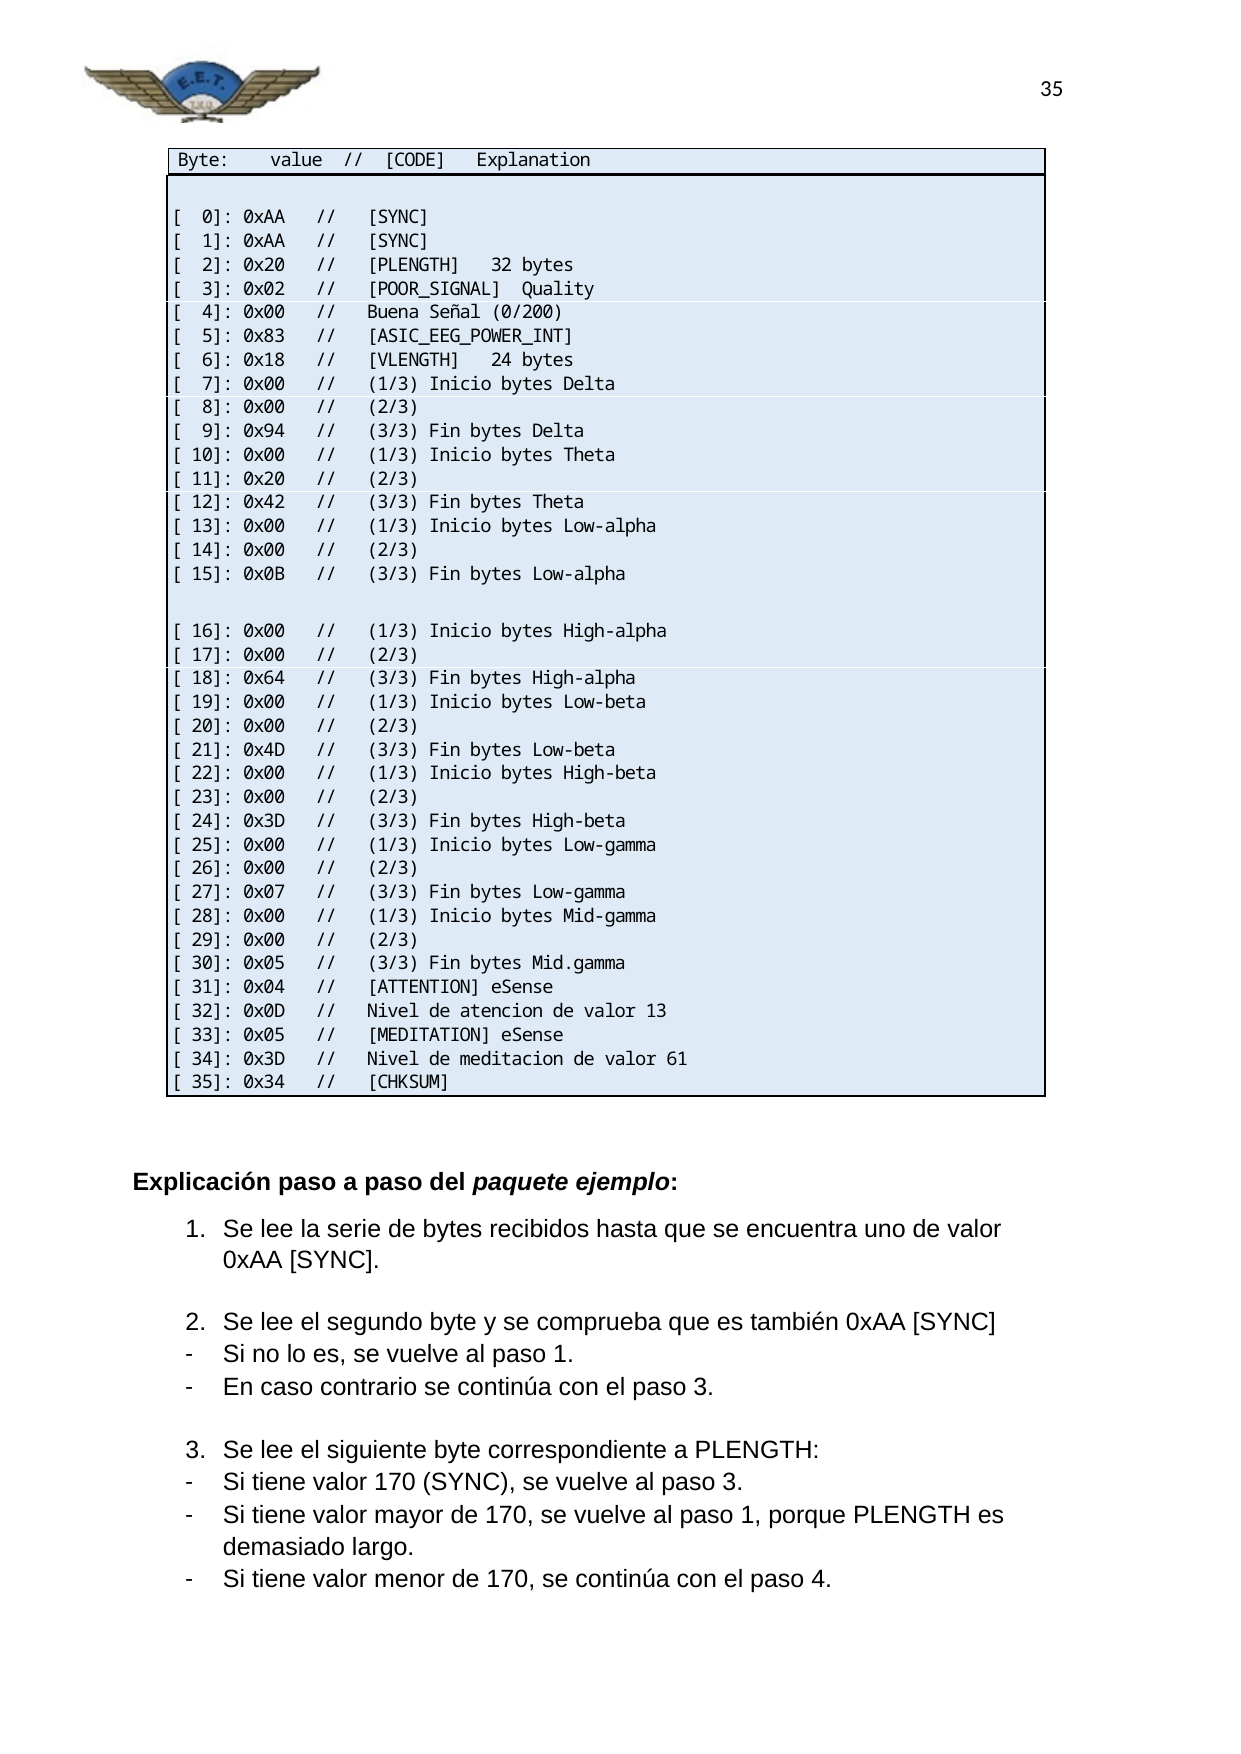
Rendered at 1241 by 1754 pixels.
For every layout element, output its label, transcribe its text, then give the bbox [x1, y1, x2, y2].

list Si tiene valor mayor de 170, se vuelve al paso 1, porque PLENGTH es demasiado largo. [185, 1499, 1063, 1561]
list Si tiene valor menor de 170, se continúa con el paso 4. [185, 1563, 1063, 1593]
list Se lee el siguiente byte correspondiente a PLENGTH: [185, 1435, 1063, 1464]
list Si no lo es, se vuelve al paso 1. [185, 1338, 1063, 1369]
list Se lee la serie de bytes recibidos hasta que se encuentra uno de valor 0xAA [SYNC]. [185, 1214, 1063, 1274]
text Explicación paso a paso del paquete ejemplo: [132, 1166, 1063, 1195]
list Si tiene valor 170 (SYNC), se vuelve al paso 3. [185, 1466, 1063, 1497]
list Se lee el segundo byte y se comprueba que es también 0xAA [SYNC] [185, 1307, 1063, 1336]
list En caso contrario se continúa con el paso 3. [185, 1371, 1063, 1402]
